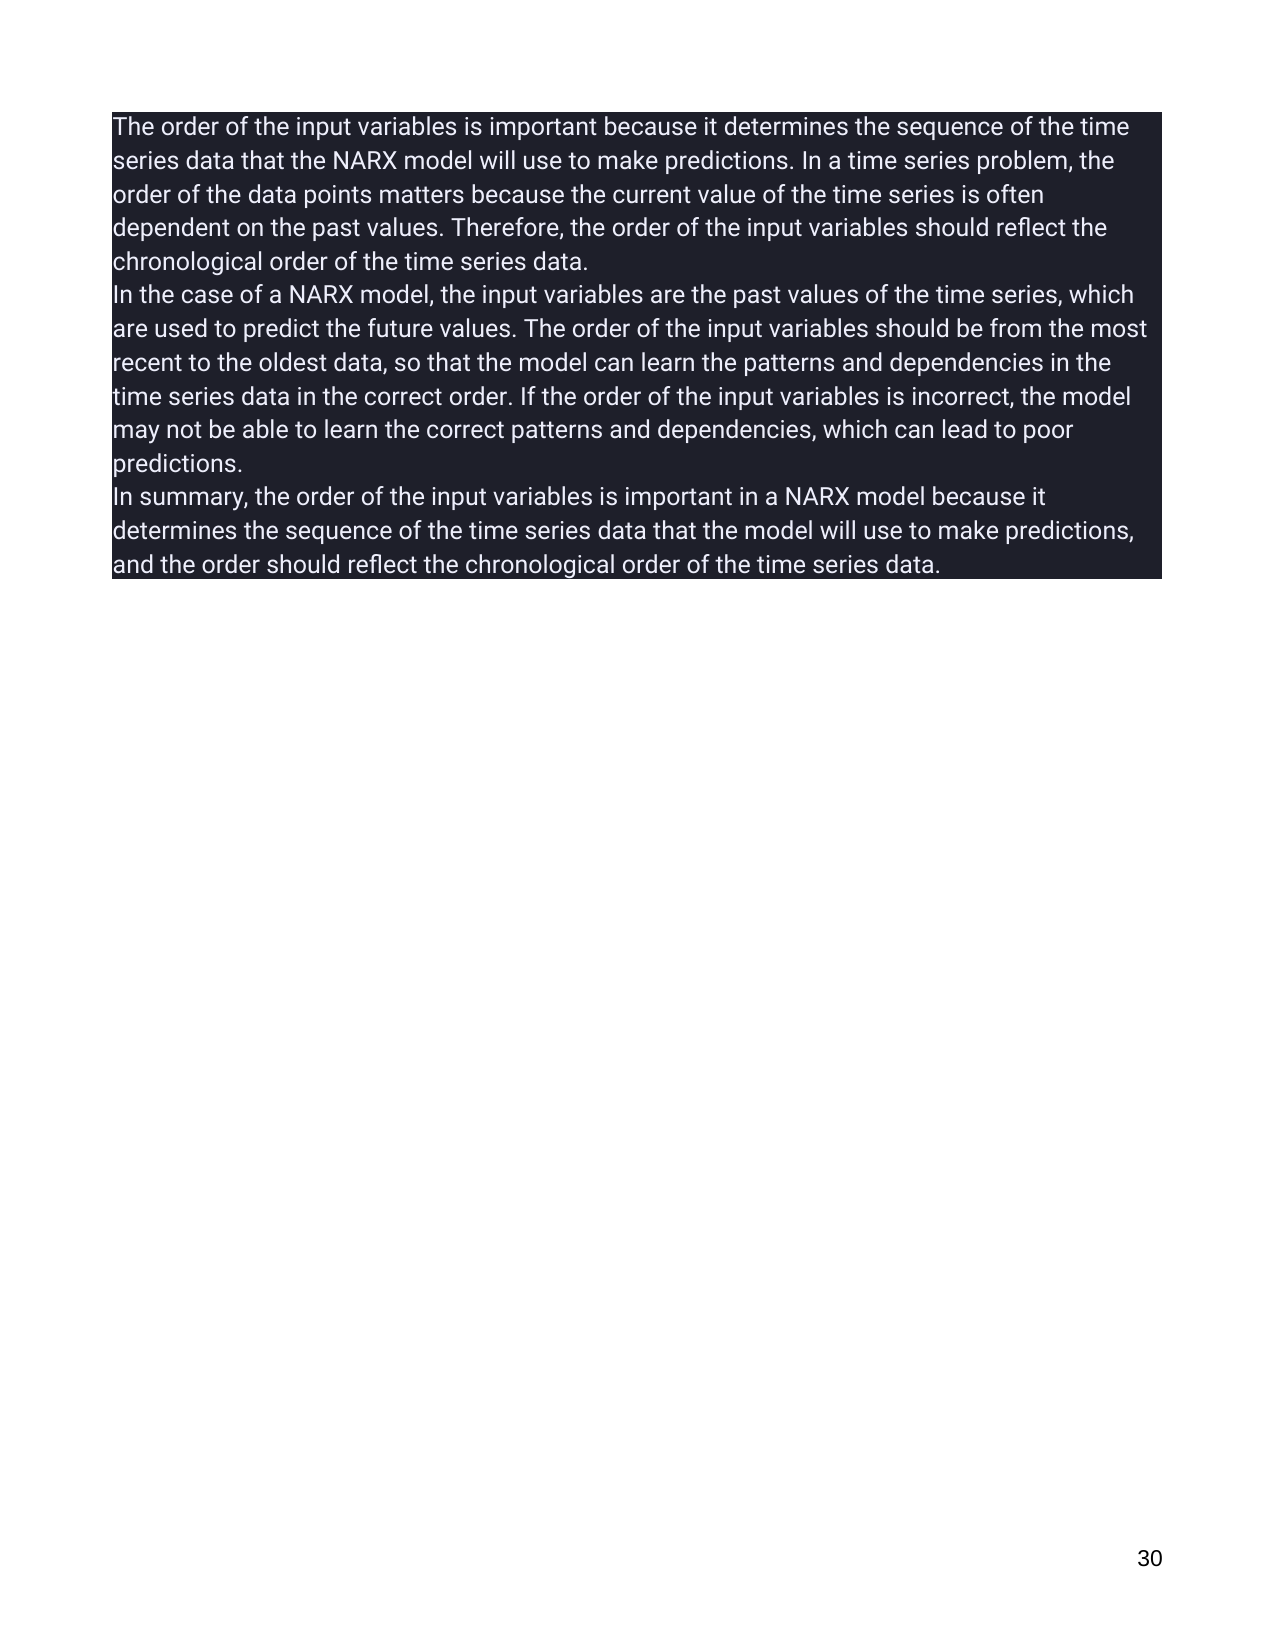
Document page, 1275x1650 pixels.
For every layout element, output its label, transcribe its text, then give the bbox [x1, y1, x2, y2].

text In summary, the order of the input variables is important in a NARX model because it determines the sequence of the time series data that the model will use to make predictions, and the order should reflect the chronological order of the time series data. [112, 483, 1162, 579]
text The order of the input variables is important because it determines the sequence of the time series data that the NARX model will use to make predictions. In a time series problem, the order of the data points matters because the current value of the time series is often dependent on the past values. Therefore, the order of the input variables should reflect the chronological order of the time series data. [112, 112, 1162, 276]
text In the case of a NARX model, the input variables are the past values of the time series, which are used to predict the future values. The order of the input variables should be from the most recent to the oldest data, so that the model can learn the patterns and dependencies in the time series data in the correct order. If the order of the input variables is incorrect, the model may not be able to learn the correct patterns and dependencies, which can lead to poor predictions. [112, 281, 1162, 478]
